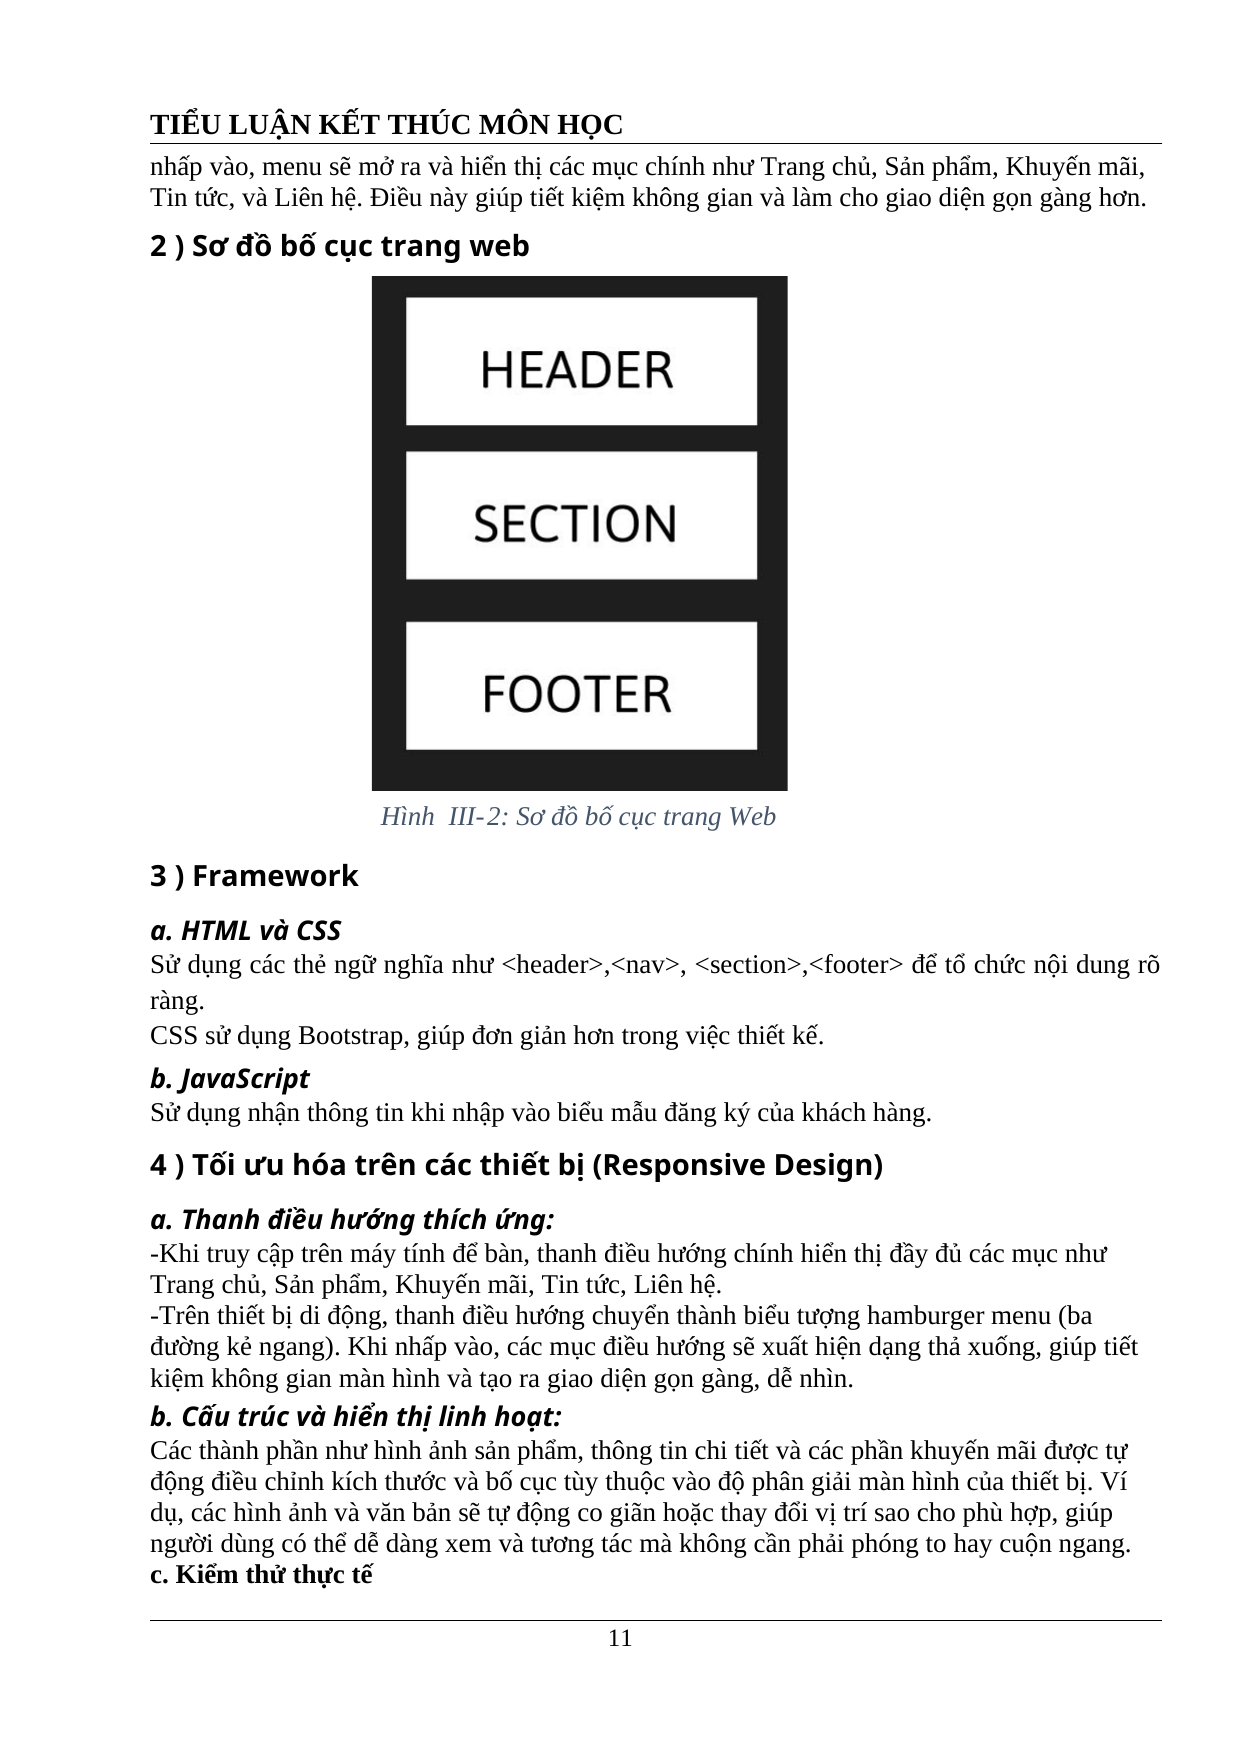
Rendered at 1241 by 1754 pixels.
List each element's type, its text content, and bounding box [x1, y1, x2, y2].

text Các thành phần như hình ảnh sản phẩm, thông tin chi tiết và các phần khuyến mãi được tự động điều chỉnh kích thước và bố cục tùy thuộc vào độ phân giải màn hình của thiết bị. Ví dụ, các hình ảnh và văn bản sẽ tự động co giãn hoặc thay đổi vị trí sao cho phù hợp, giúp người dùng có thể dễ dàng xem và tương tác mà không cần phải phóng to hay cuộn ngang. [150, 1434, 1162, 1558]
subtitle ) Tối ưu hóa trên các thiết bị (Responsive Design) [150, 1144, 1162, 1184]
text CSS sử dụng Bootstrap, giúp đơn giản hơn trong việc thiết kế. [150, 1019, 1162, 1051]
text Sử dụng nhận thông tin khi nhập vào biểu mẫu đăng ký của khách hàng. [150, 1096, 1162, 1127]
subtitle b. JavaScript [150, 1059, 1162, 1096]
text -Khi truy cập trên máy tính để bàn, thanh điều hướng chính hiển thị đầy đủ các mục như Trang chủ, Sản phẩm, Khuyến mãi, Tin tức, Liên hệ. [150, 1237, 1162, 1299]
text Sử dụng các thẻ ngữ nghĩa như <header>,<nav>, <section>,<footer> để tổ chức nội dung rõ ràng. [150, 948, 1162, 1015]
subtitle ) Sơ đồ bố cục trang web [150, 225, 1162, 264]
subtitle b. Cấu trúc và hiển thị linh hoạt: [150, 1397, 1162, 1434]
picture [371, 276, 788, 791]
text -Trên thiết bị di động, thanh điều hướng chuyển thành biểu tượng hamburger menu (ba đường kẻ ngang). Khi nhấp vào, các mục điều hướng sẽ xuất hiện dạng thả xuống, giúp tiết kiệm không gian màn hình và tạo ra giao diện gọn gàng, dễ nhìn. [150, 1299, 1162, 1393]
text c. Kiểm thử thực tế [150, 1558, 1162, 1589]
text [150, 150, 1162, 212]
subtitle a. Thanh điều hướng thích ứng: [150, 1200, 1162, 1237]
subtitle a. HTML và CSS [150, 911, 1162, 948]
